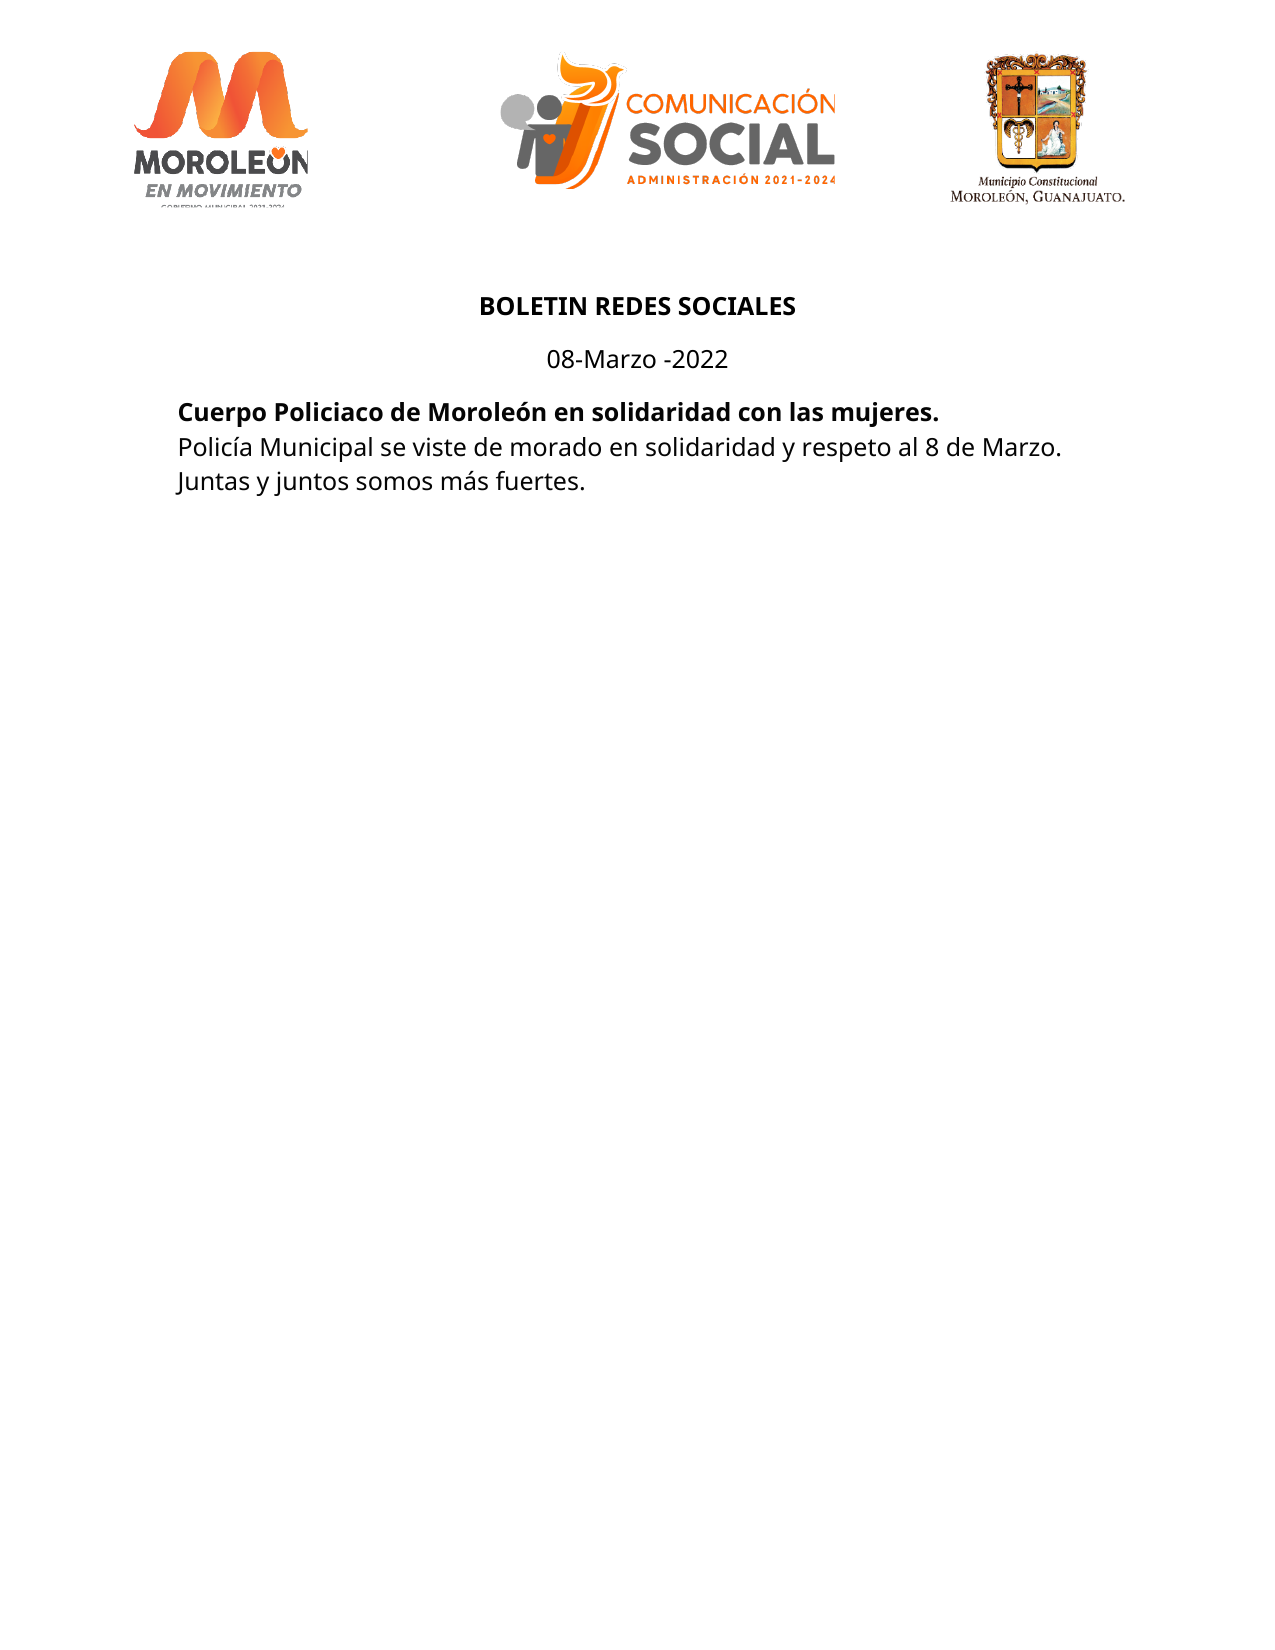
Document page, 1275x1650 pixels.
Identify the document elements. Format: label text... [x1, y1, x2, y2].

text BOLETIN REDES SOCIALES [177, 288, 1098, 322]
text 08-Marzo -2022 [177, 342, 1098, 376]
picture [942, 43, 1130, 210]
text Cuerpo Policiaco de Moroleón en solidaridad con las mujeres. [177, 395, 1098, 429]
picture [133, 51, 308, 208]
text Juntas y juntos somos más fuertes. [177, 463, 1098, 497]
picture [500, 51, 835, 189]
text Policía Municipal se viste de morado en solidaridad y respeto al 8 de Marzo. [177, 429, 1098, 463]
